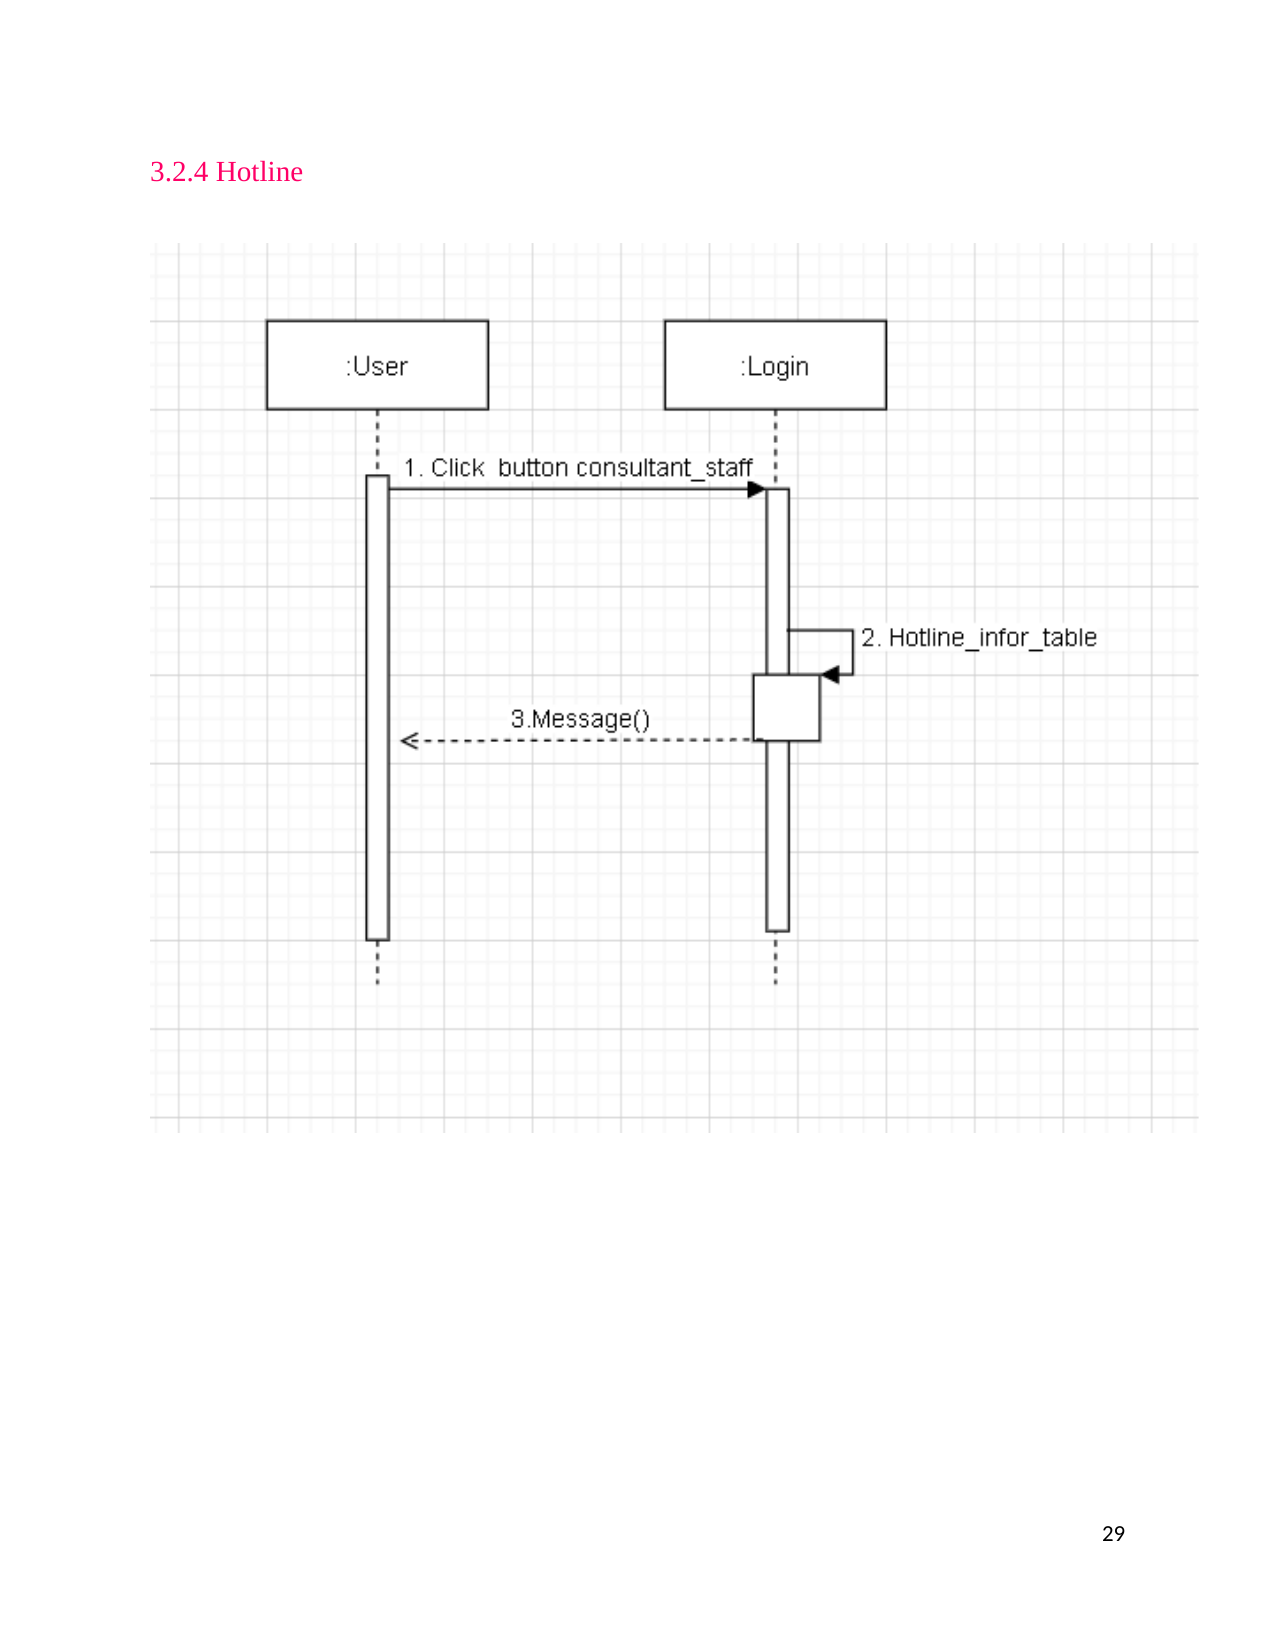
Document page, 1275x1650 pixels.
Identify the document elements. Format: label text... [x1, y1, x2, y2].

subtitle 3.2.4 Hotline [150, 154, 1125, 188]
picture [150, 243, 1199, 1133]
